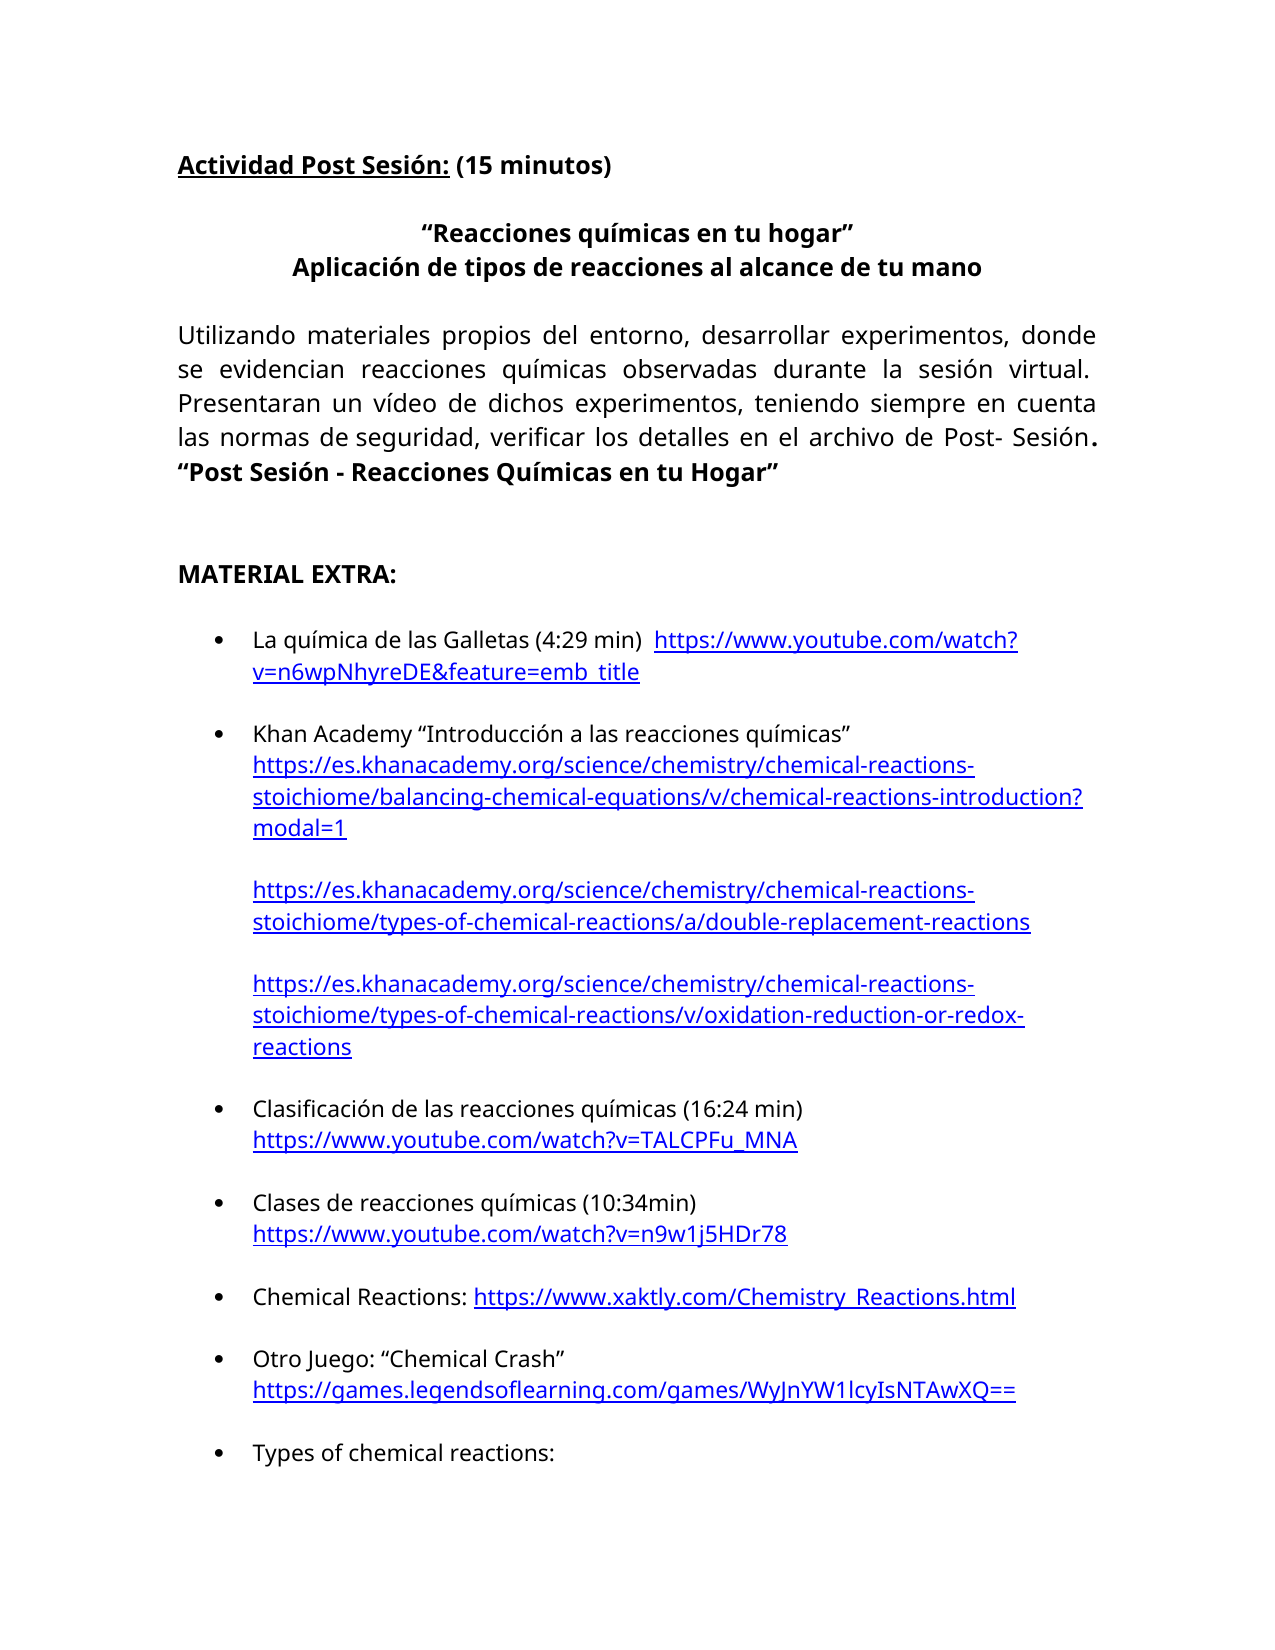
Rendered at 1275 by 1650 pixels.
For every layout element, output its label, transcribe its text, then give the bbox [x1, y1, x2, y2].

text “Reacciones químicas en tu hogar” [177, 216, 1098, 250]
list Otro Juego: “Chemical Crash” [215, 1343, 1098, 1374]
list Types of chemical reactions: [215, 1437, 1098, 1468]
list Clasificación de las reacciones químicas (16:24 min) [215, 1093, 1098, 1124]
text Aplicación de tipos de reacciones al alcance de tu mano [177, 250, 1098, 284]
list https://www.youtube.com/watch?v=n9w1j5HDr78 [252, 1218, 1098, 1249]
text Actividad Post Sesión: (15 minutos) [177, 148, 1098, 182]
list Clases de reacciones químicas (10:34min) [215, 1187, 1098, 1218]
list https://games.legendsoflearning.com/games/WyJnYW1lcyIsNTAwXQ== [252, 1374, 1098, 1406]
list Chemical Reactions: https://www.xaktly.com/Chemistry_Reactions.html [215, 1281, 1098, 1312]
list https://es.khanacademy.org/science/chemistry/chemical-reactions-stoichiome/types-of-chemical-reactions/a/double-replacement-reactions [252, 874, 1098, 937]
list La química de las Galletas (4:29 min) https://www.youtube.com/watch?v=n6wpNhyreDE&feature=emb_title [215, 624, 1098, 687]
list https://es.khanacademy.org/science/chemistry/chemical-reactions-stoichiome/types-of-chemical-reactions/v/oxidation-reduction-or-redox-reactions [252, 968, 1098, 1062]
list https://www.youtube.com/watch?v=TALCPFu_MNA [252, 1124, 1098, 1156]
text Utilizando materiales propios del entorno, desarrollar experimentos, donde se evidencian reacciones químicas observadas durante la sesión virtual. Presentaran un vídeo de dichos experimentos, teniendo siempre en cuenta las normas de seguridad, verificar los detalles en el archivo de Post- Sesión. “Post Sesión - Reacciones Químicas en tu Hogar” [177, 318, 1098, 488]
list Khan Academy “Introducción a las reacciones químicas” [215, 718, 1098, 749]
text MATERIAL EXTRA: [177, 556, 1098, 590]
list https://es.khanacademy.org/science/chemistry/chemical-reactions-stoichiome/balancing-chemical-equations/v/chemical-reactions-introduction?modal=1 [252, 749, 1098, 843]
